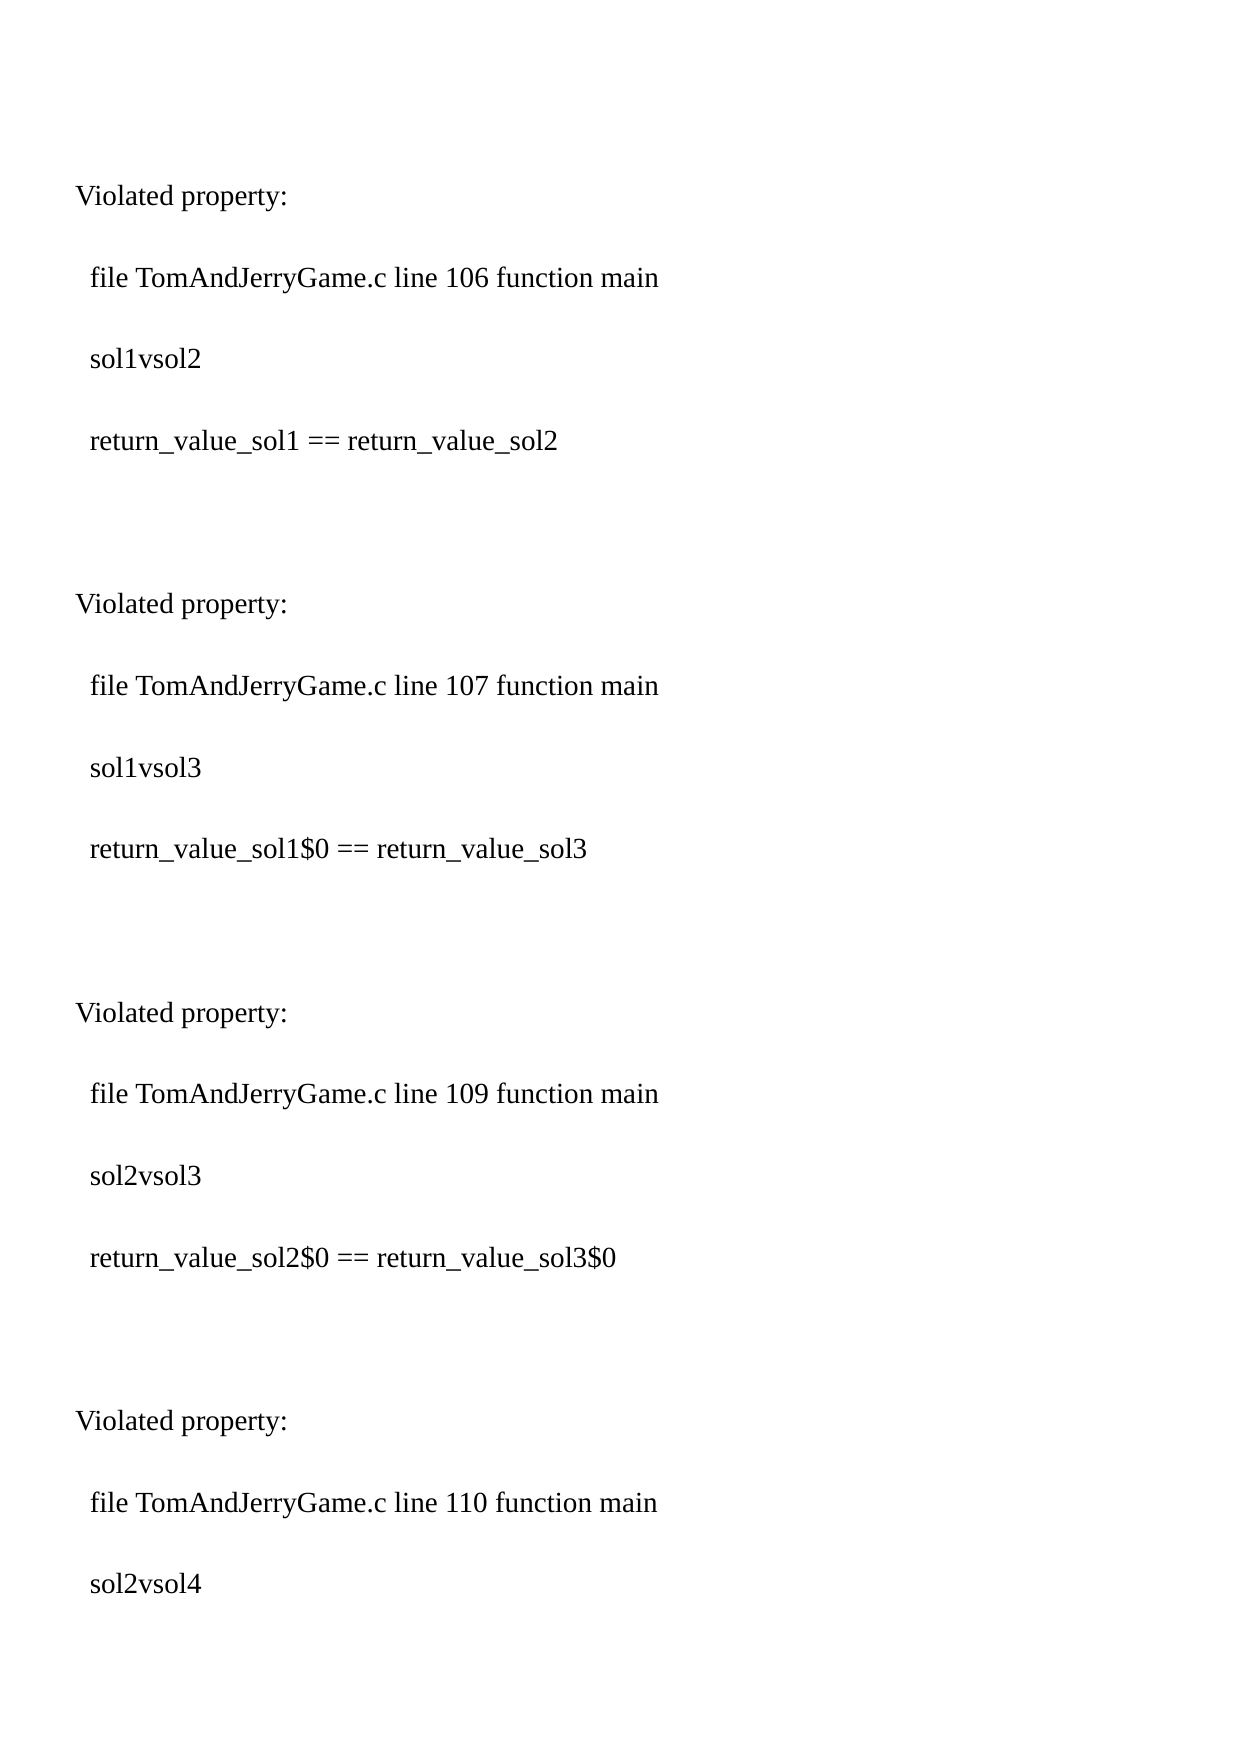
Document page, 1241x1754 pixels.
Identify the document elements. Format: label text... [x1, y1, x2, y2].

text return_value_sol1$0 == return_value_sol3 [75, 816, 1165, 881]
text file TomAndJerryGame.c line 106 function main [75, 244, 1165, 309]
text Violated property: [75, 162, 1165, 227]
text file TomAndJerryGame.c line 109 function main [75, 1061, 1165, 1126]
text return_value_sol2$0 == return_value_sol3$0 [75, 1224, 1165, 1289]
text return_value_sol1 == return_value_sol2 [75, 407, 1165, 472]
text file TomAndJerryGame.c line 110 function main [75, 1469, 1165, 1534]
text sol2vsol3 [75, 1142, 1165, 1207]
text sol2vsol4 [75, 1551, 1165, 1616]
text file TomAndJerryGame.c line 107 function main [75, 652, 1165, 717]
text Violated property: [75, 571, 1165, 636]
text sol1vsol3 [75, 734, 1165, 799]
text sol1vsol2 [75, 326, 1165, 391]
text Violated property: [75, 979, 1165, 1044]
text Violated property: [75, 1387, 1165, 1452]
